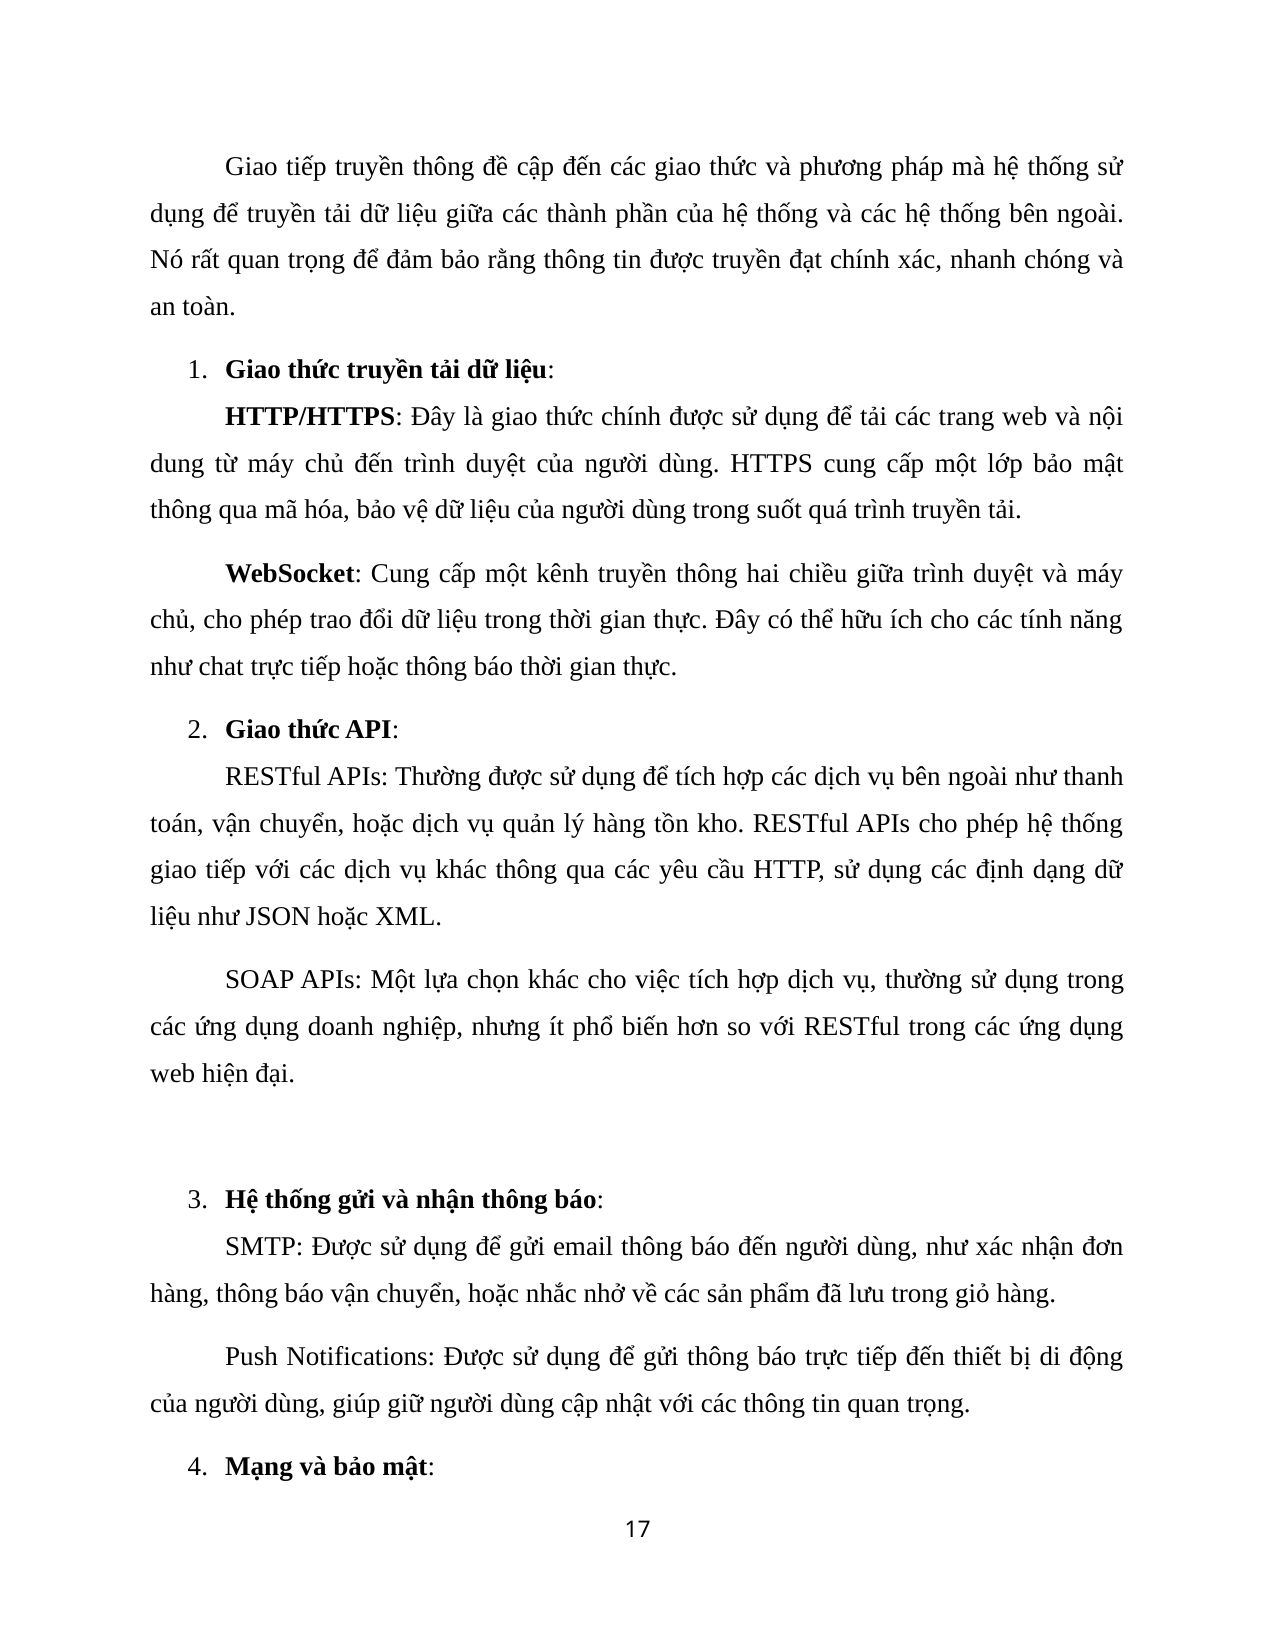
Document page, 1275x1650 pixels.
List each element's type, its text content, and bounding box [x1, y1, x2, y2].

text WebSocket: Cung cấp một kênh truyền thông hai chiều giữa trình duyệt và máy chủ, cho phép trao đổi dữ liệu trong thời gian thực. Đây có thể hữu ích cho các tính năng như chat trực tiếp hoặc thông báo thời gian thực. [150, 557, 1125, 681]
list Giao thức API: [187, 713, 1125, 744]
text SOAP APIs: Một lựa chọn khác cho việc tích hợp dịch vụ, thường sử dụng trong các ứng dụng doanh nghiệp, nhưng ít phổ biến hơn so với RESTful trong các ứng dụng web hiện đại. [150, 963, 1125, 1088]
list Mạng và bảo mật: [187, 1450, 1125, 1481]
text HTTP/HTTPS: Đây là giao thức chính được sử dụng để tải các trang web và nội dung từ máy chủ đến trình duyệt của người dùng. HTTPS cung cấp một lớp bảo mật thông qua mã hóa, bảo vệ dữ liệu của người dùng trong suốt quá trình truyền tải. [150, 400, 1125, 524]
list Giao thức truyền tải dữ liệu: [187, 353, 1125, 384]
text Push Notifications: Được sử dụng để gửi thông báo trực tiếp đến thiết bị di động của người dùng, giúp giữ người dùng cập nhật với các thông tin quan trọng. [150, 1340, 1125, 1418]
text SMTP: Được sử dụng để gửi email thông báo đến người dùng, như xác nhận đơn hàng, thông báo vận chuyển, hoặc nhắc nhở về các sản phẩm đã lưu trong giỏ hàng. [150, 1230, 1125, 1308]
text RESTful APIs: Thường được sử dụng để tích hợp các dịch vụ bên ngoài như thanh toán, vận chuyển, hoặc dịch vụ quản lý hàng tồn kho. RESTful APIs cho phép hệ thống giao tiếp với các dịch vụ khác thông qua các yêu cầu HTTP, sử dụng các định dạng dữ liệu như JSON hoặc XML. [150, 760, 1125, 931]
list Hệ thống gửi và nhận thông báo: [187, 1183, 1125, 1214]
text Giao tiếp truyền thông đề cập đến các giao thức và phương pháp mà hệ thống sử dụng để truyền tải dữ liệu giữa các thành phần của hệ thống và các hệ thống bên ngoài. Nó rất quan trọng để đảm bảo rằng thông tin được truyền đạt chính xác, nhanh chóng và an toàn. [150, 150, 1125, 321]
